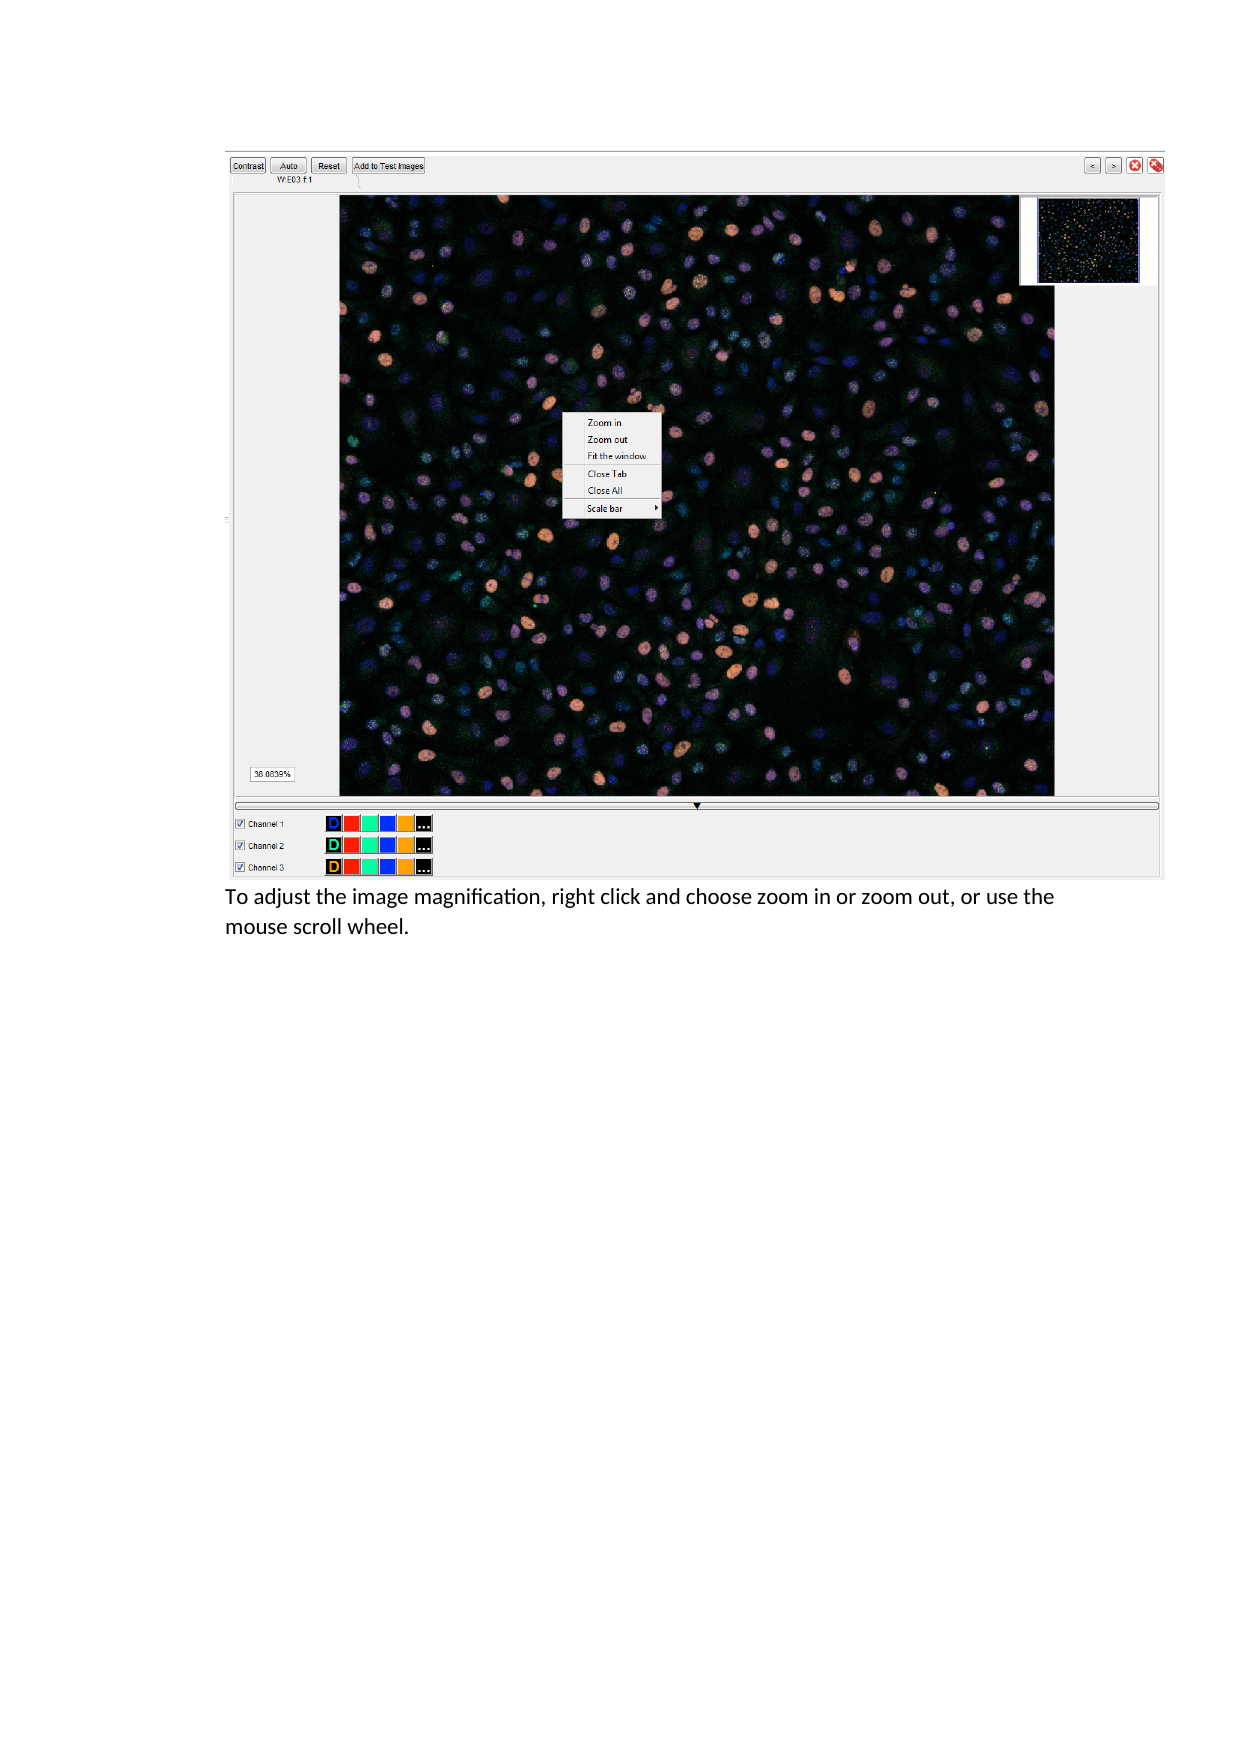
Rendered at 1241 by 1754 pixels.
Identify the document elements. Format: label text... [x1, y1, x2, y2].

picture [225, 150, 1166, 880]
